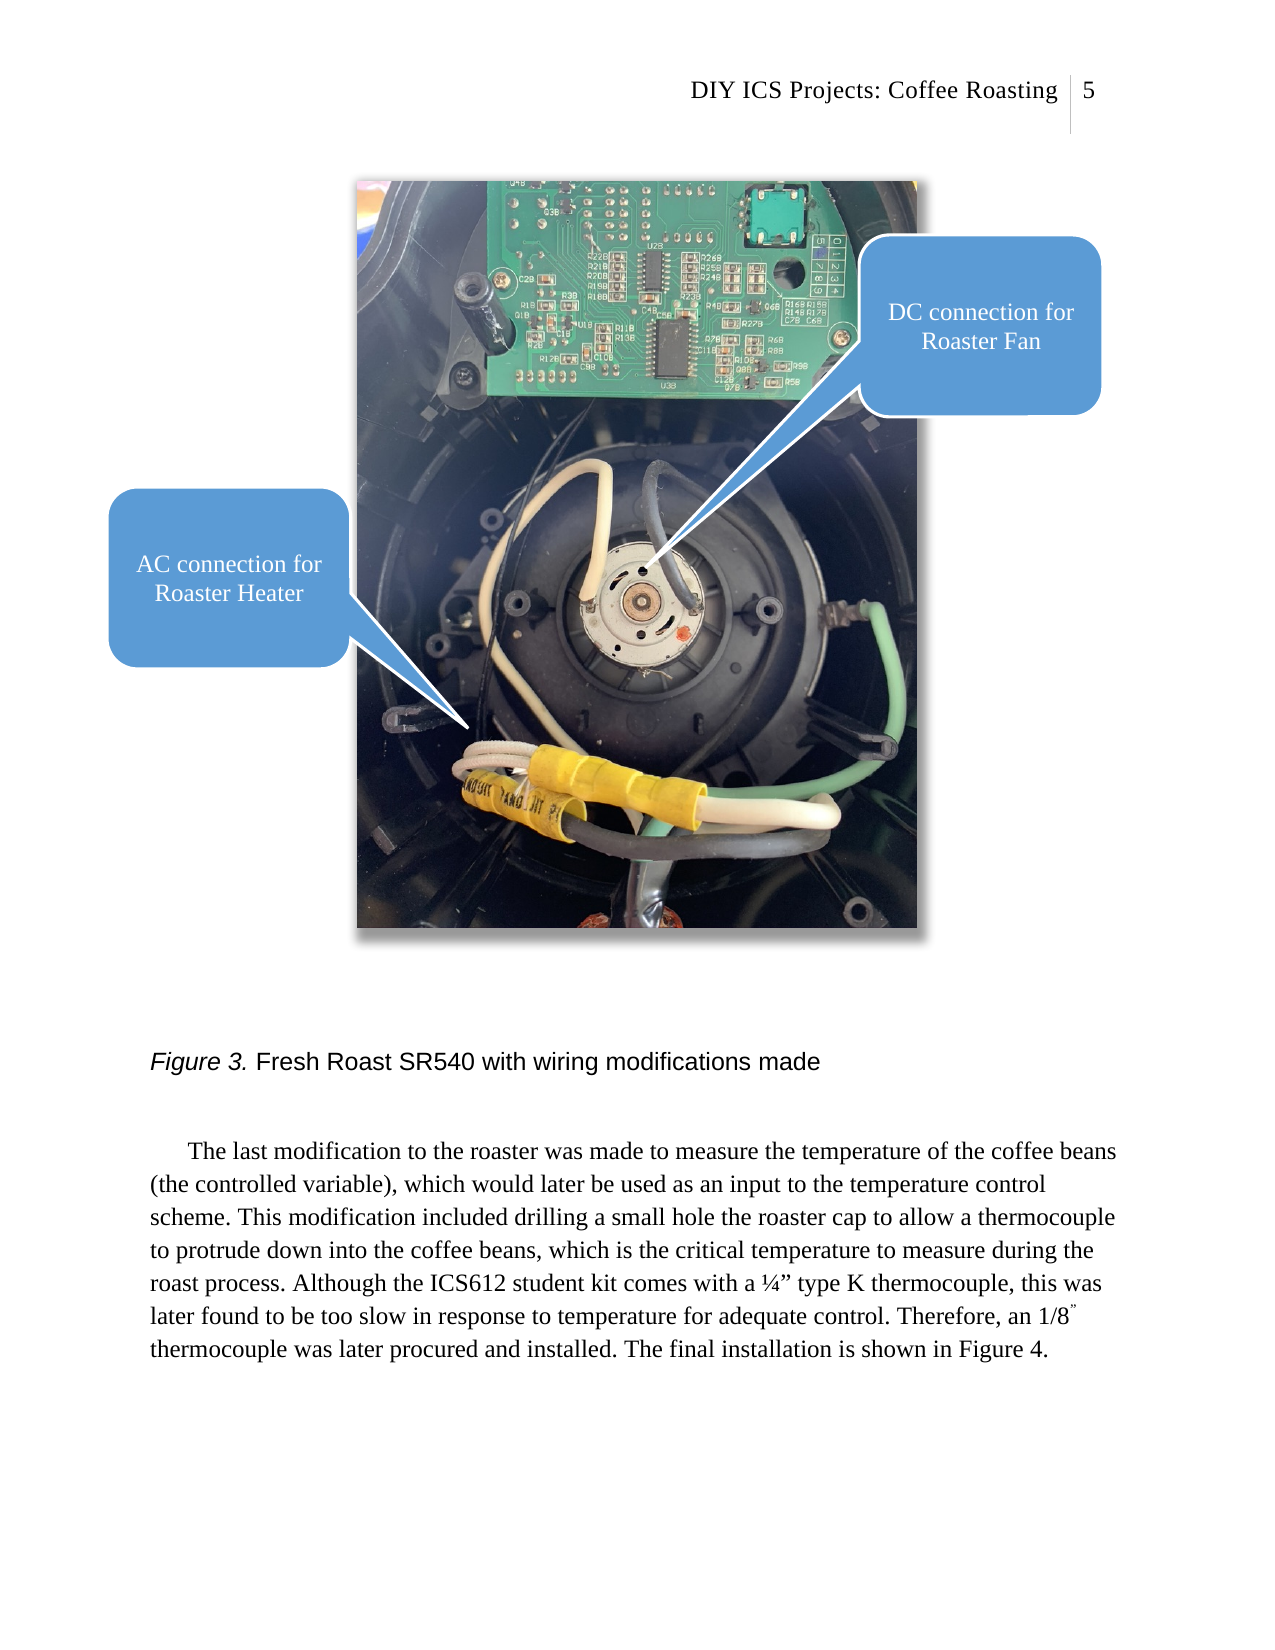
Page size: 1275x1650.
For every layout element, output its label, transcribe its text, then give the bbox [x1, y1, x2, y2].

text Figure 3. Fresh Roast SR540 with wiring modifications made [150, 1047, 1125, 1076]
picture [357, 181, 917, 928]
text The last modification to the roaster was made to measure the temperature of the coffee beans (the controlled variable), which would later be used as an input to the temperature control scheme. This modification included drilling a small hole the roaster cap to allow a thermocouple to protrude down into the coffee beans, which is the critical temperature to measure during the roast process. Although the ICS612 student kit comes with a ¼” type K thermocouple, this was later found to be too slow in response to temperature for adequate control. Therefore, an 1/8” thermocouple was later procured and installed. The final installation is shown in Figure 4. [150, 1136, 1125, 1363]
